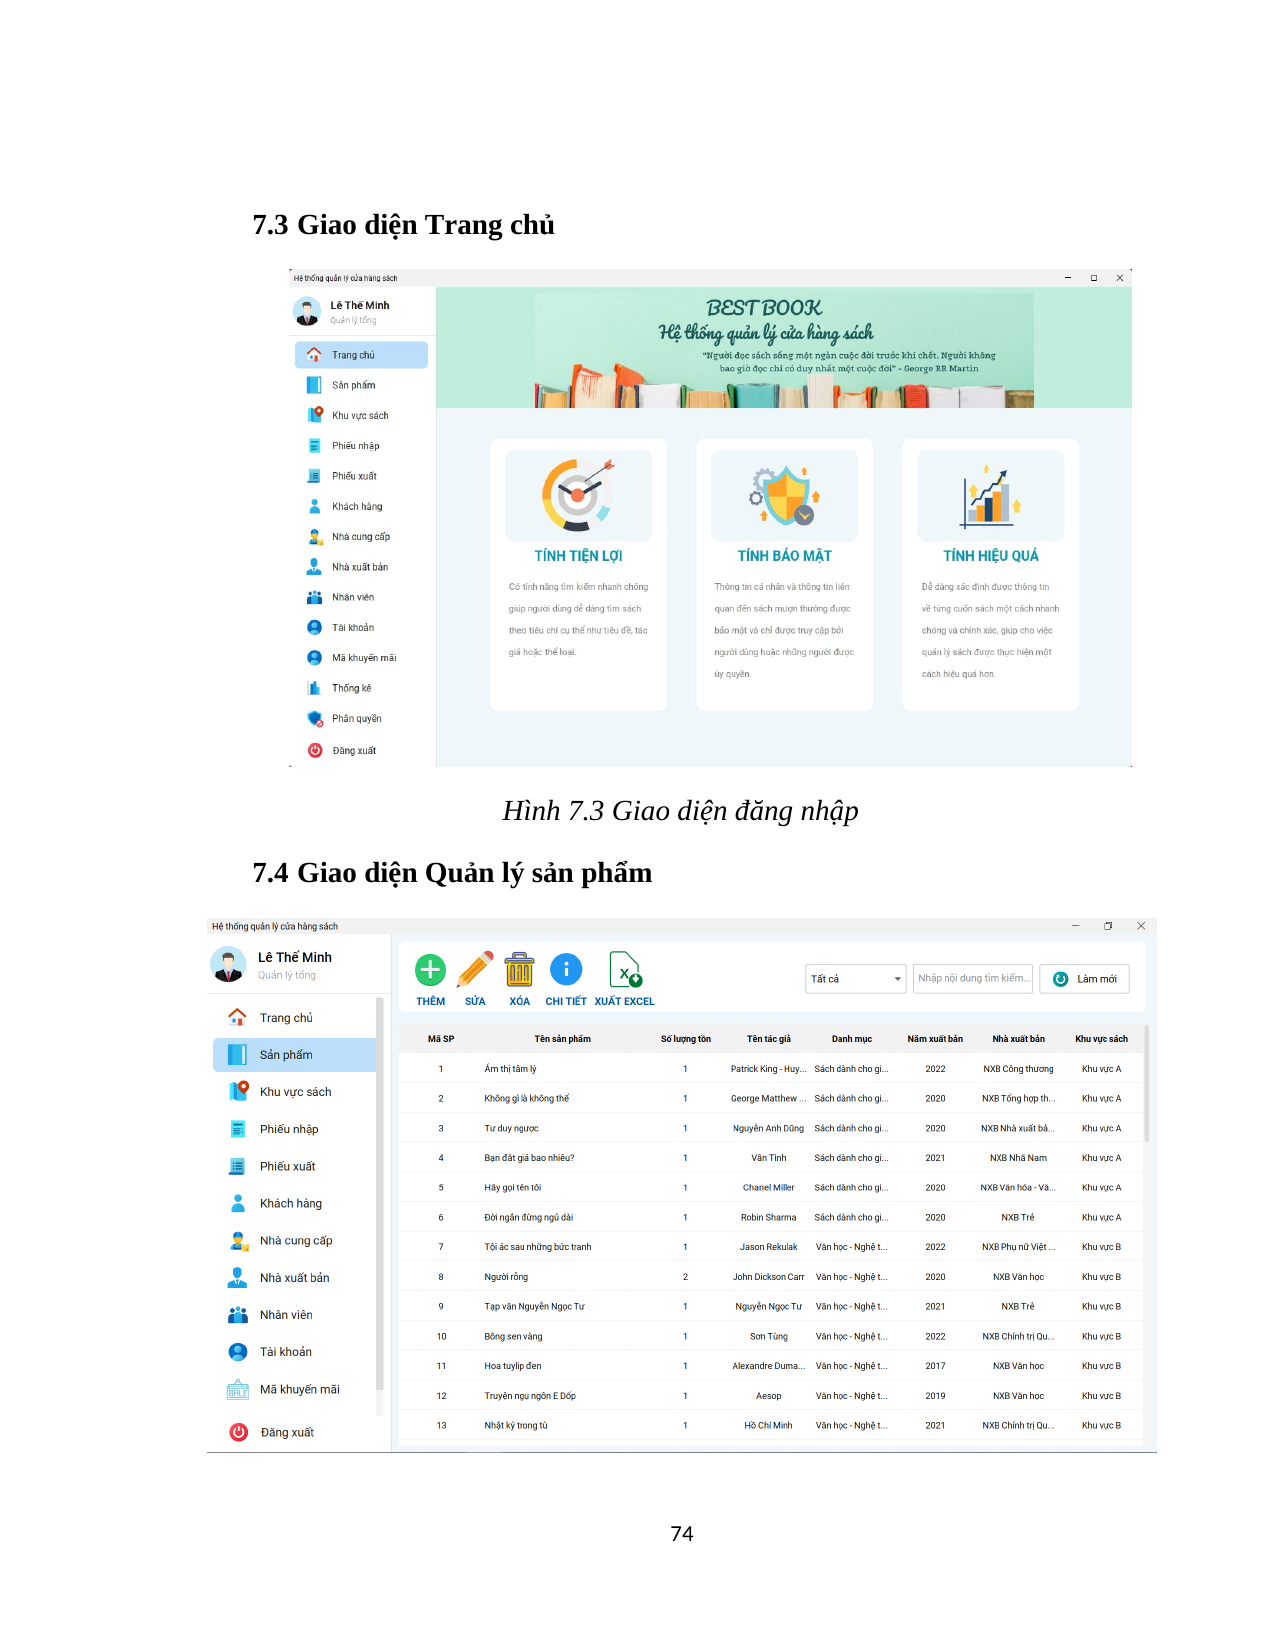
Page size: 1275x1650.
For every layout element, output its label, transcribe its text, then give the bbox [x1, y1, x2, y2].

list Giao diện Trang chủ [252, 207, 1157, 240]
subtitle Giao diện Quản lý sản phẩm [252, 856, 1157, 889]
picture [289, 269, 1132, 767]
picture [206, 918, 1157, 1453]
text Hình 7.3 Giao diện đăng nhập [207, 793, 1157, 826]
